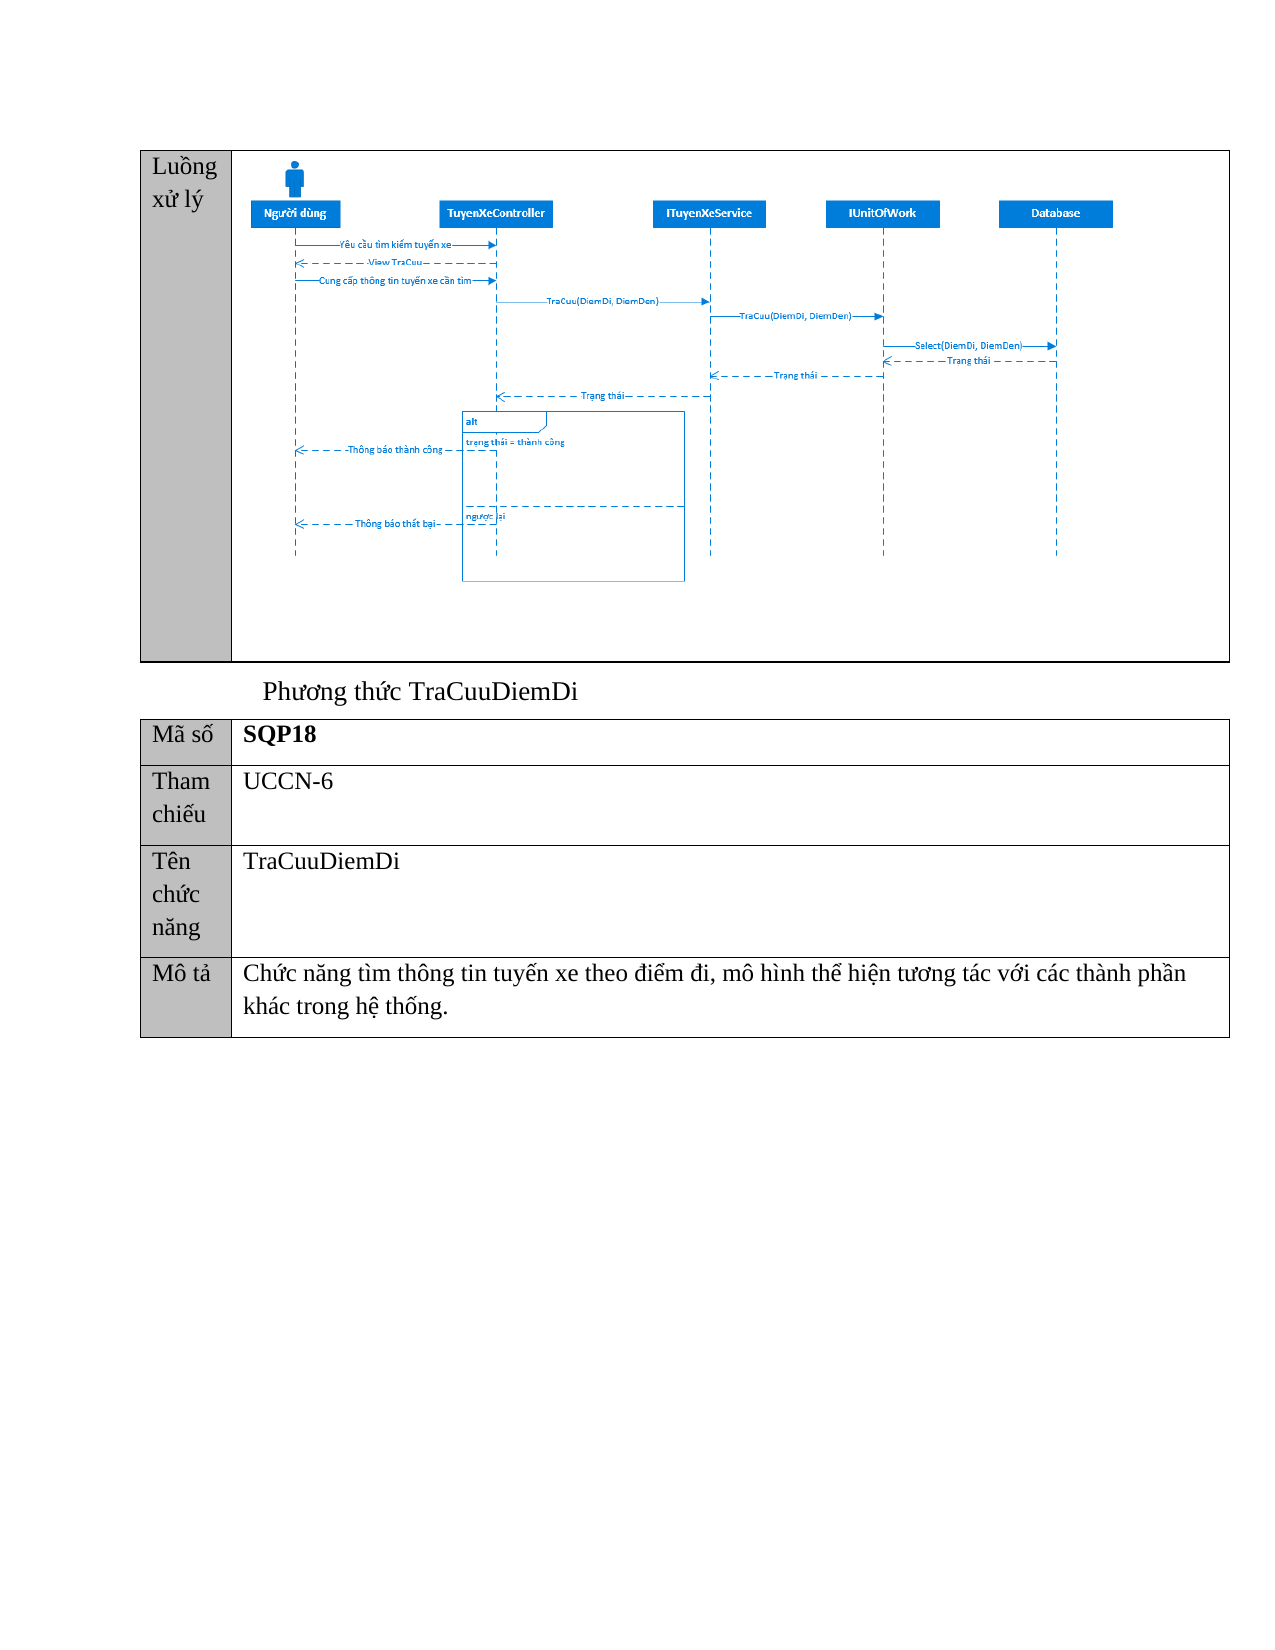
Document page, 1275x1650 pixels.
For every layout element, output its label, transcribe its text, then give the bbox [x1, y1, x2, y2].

table_header SQP18 [232, 720, 1229, 765]
table_cell [232, 151, 1229, 661]
table_cell Mô tả [141, 958, 231, 1037]
list Phương thức TraCuuDiemDi [262, 675, 1125, 706]
picture [242, 151, 1218, 645]
table_cell Tên chức năng [141, 846, 231, 957]
table_cell UCCN-6 [232, 766, 1229, 845]
table_cell Luồng xử lý [141, 151, 231, 661]
table_cell Tham chiếu [141, 766, 231, 845]
table_cell TraCuuDiemDi [232, 846, 1229, 957]
table_header Mã số [141, 720, 231, 765]
table_cell Chức năng tìm thông tin tuyến xe theo điểm đi, mô hình thể hiện tương tác với các thành phần khác trong hệ thống. [232, 958, 1229, 1037]
